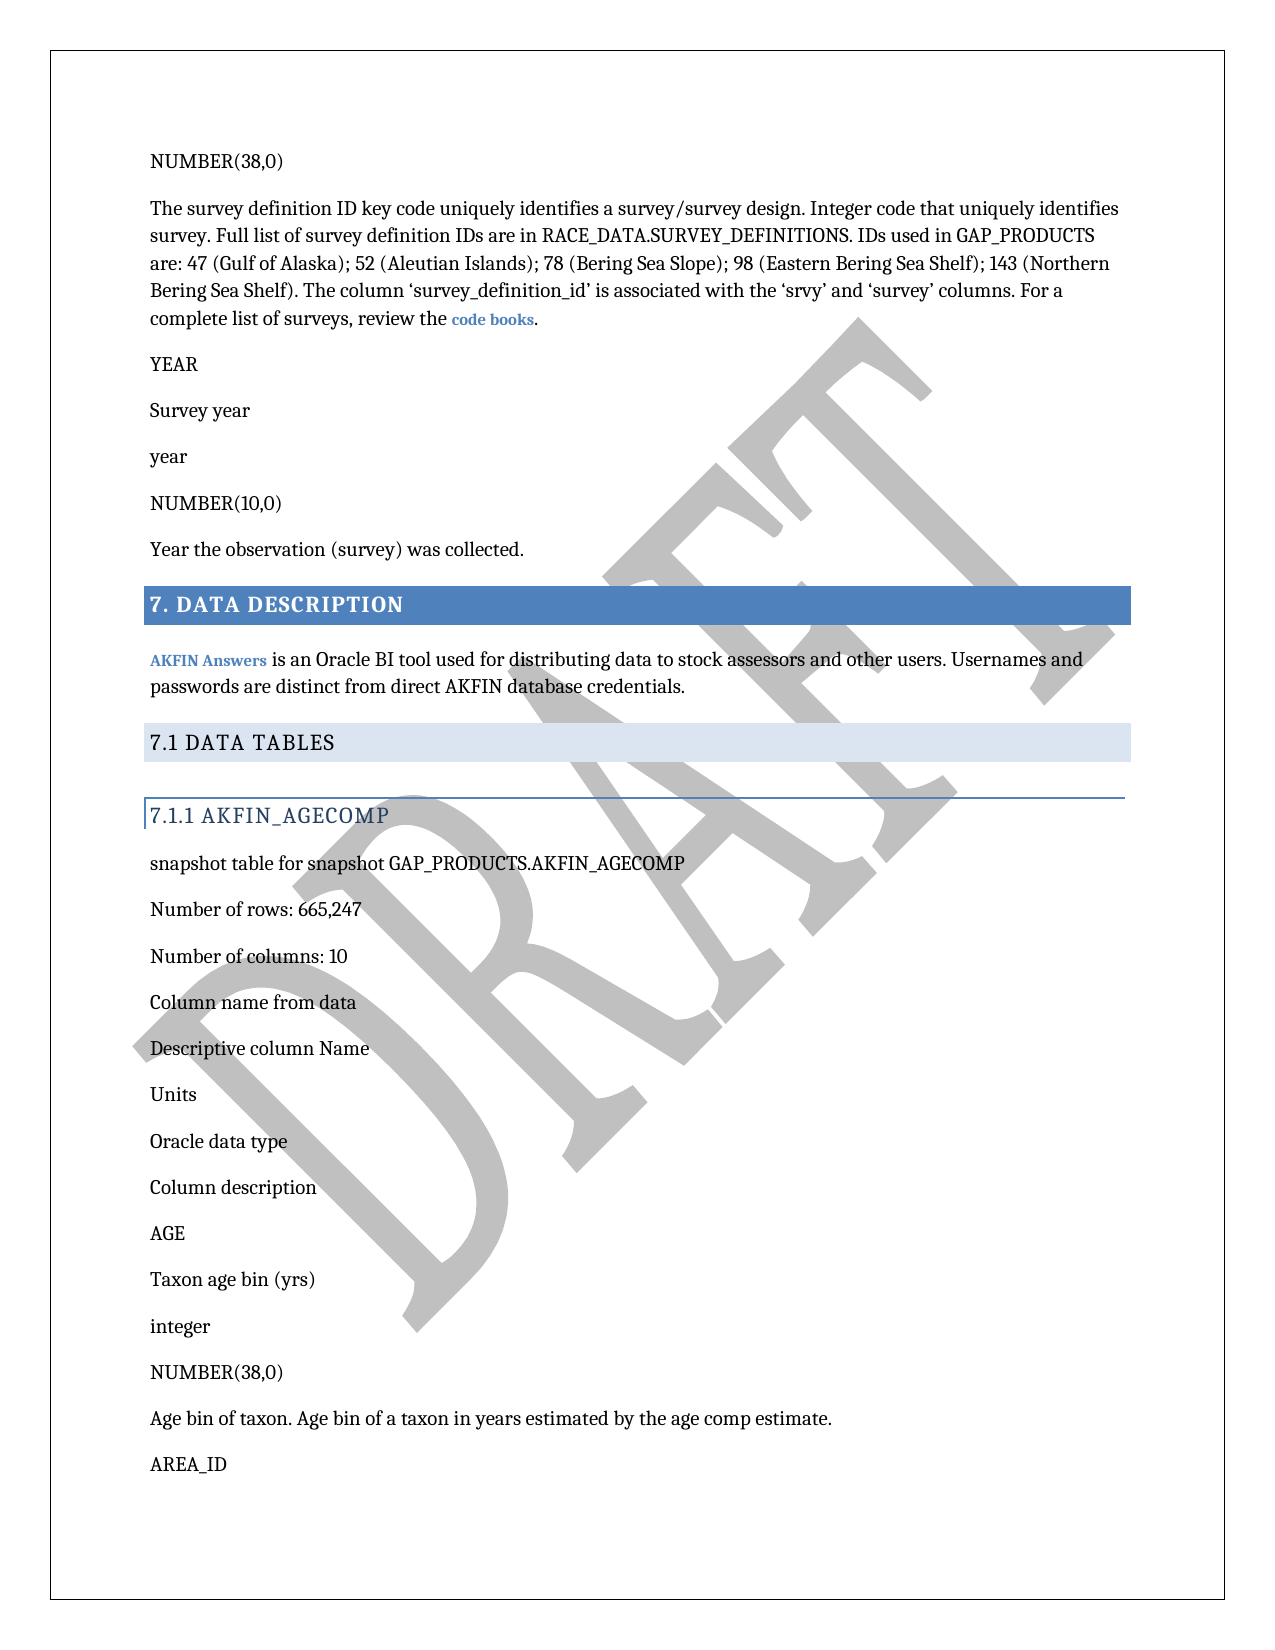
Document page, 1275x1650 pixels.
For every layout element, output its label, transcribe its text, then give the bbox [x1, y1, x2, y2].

text NUMBER(38,0) [150, 1361, 1125, 1384]
text integer [150, 1314, 1125, 1338]
text snapshot table for snapshot GAP_PRODUCTS.AKFIN_AGECOMP [150, 852, 1125, 876]
text year [150, 445, 1125, 469]
text The survey definition ID key code uniquely identifies a survey/survey design. Integer code that uniquely identifies survey. Full list of survey definition IDs are in RACE_DATA.SURVEY_DEFINITIONS. IDs used in GAP_PRODUCTS are: 47 (Gulf of Alaska); 52 (Aleutian Islands); 78 (Bering Sea Slope); 98 (Eastern Bering Sea Shelf); 143 (Northern Bering Sea Shelf). The column ‘survey_definition_id’ is associated with the ‘srvy’ and ‘survey’ columns. For a complete list of surveys, review the code books. [150, 196, 1125, 330]
subtitle 7.1 Data tables [150, 729, 1125, 756]
text Age bin of taxon. Age bin of a taxon in years estimated by the age comp estimate. [150, 1407, 1125, 1431]
subtitle 7. Data description [150, 592, 1125, 618]
text Survey year [150, 399, 1125, 423]
subtitle 7.1.1 AKFIN_AGECOMP [146, 799, 1125, 829]
text Number of rows: 665,247 [150, 898, 1125, 922]
text Oracle data type [150, 1129, 1125, 1153]
text AKFIN Answers is an Oracle BI tool used for distributing data to stock assessors and other users. Usernames and passwords are distinct from direct AKFIN database credentials. [150, 647, 1125, 699]
text Number of columns: 10 [150, 944, 1125, 968]
text AGE [150, 1222, 1125, 1246]
text Column name from data [150, 991, 1125, 1014]
text Descriptive column Name [150, 1037, 1125, 1061]
text Taxon age bin (yrs) [150, 1268, 1125, 1292]
text NUMBER(38,0) [150, 150, 1125, 174]
text YEAR [150, 352, 1125, 376]
text Column description [150, 1176, 1125, 1199]
text Units [150, 1083, 1125, 1107]
text NUMBER(10,0) [150, 491, 1125, 515]
text AREA_ID [150, 1453, 1125, 1477]
text Year the observation (survey) was collected. [150, 537, 1125, 561]
